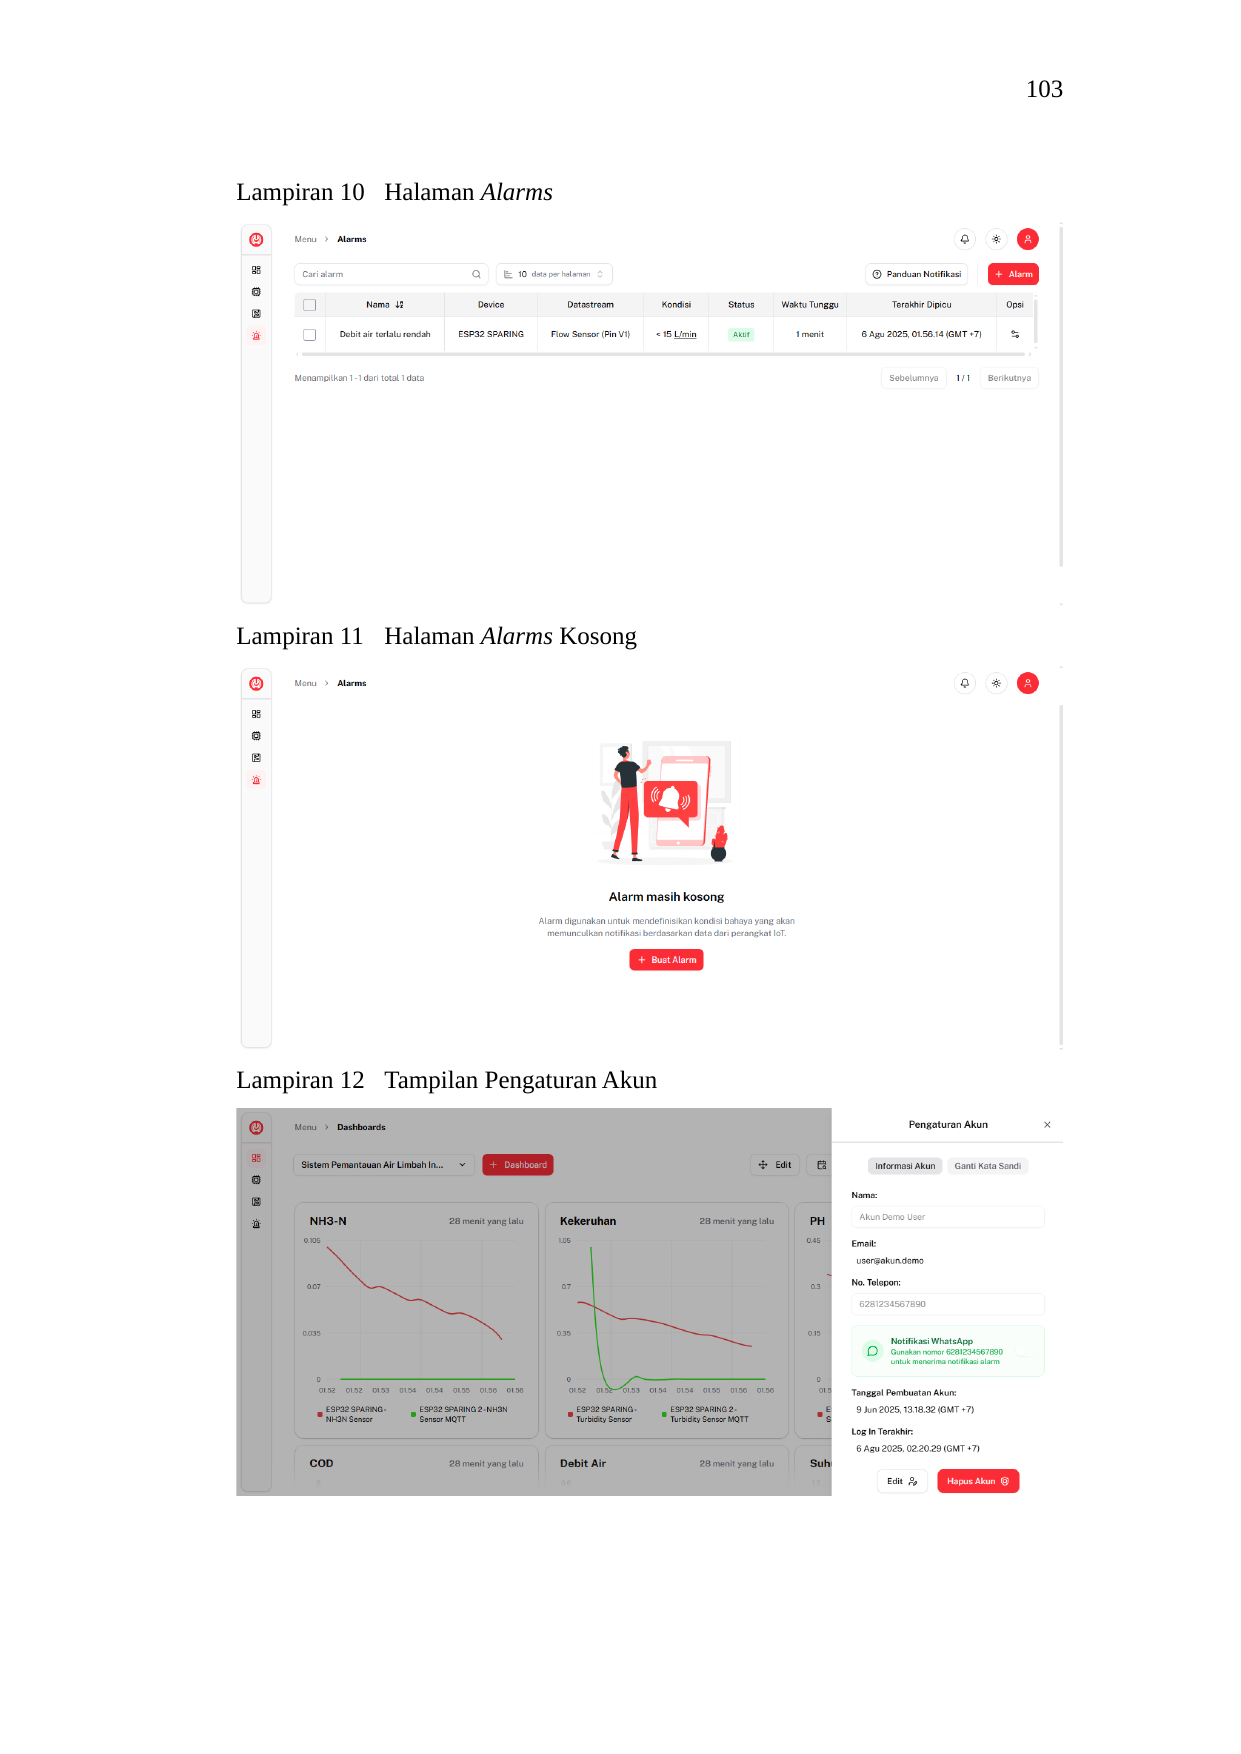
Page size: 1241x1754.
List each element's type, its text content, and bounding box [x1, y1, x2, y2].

text Tampilan Pengaturan Akun [236, 1065, 1063, 1094]
text Halaman Alarms Kosong [236, 621, 1063, 650]
picture [236, 220, 1063, 607]
picture [236, 1108, 1063, 1496]
text Halaman Alarms [236, 177, 1063, 206]
picture [236, 664, 1063, 1051]
